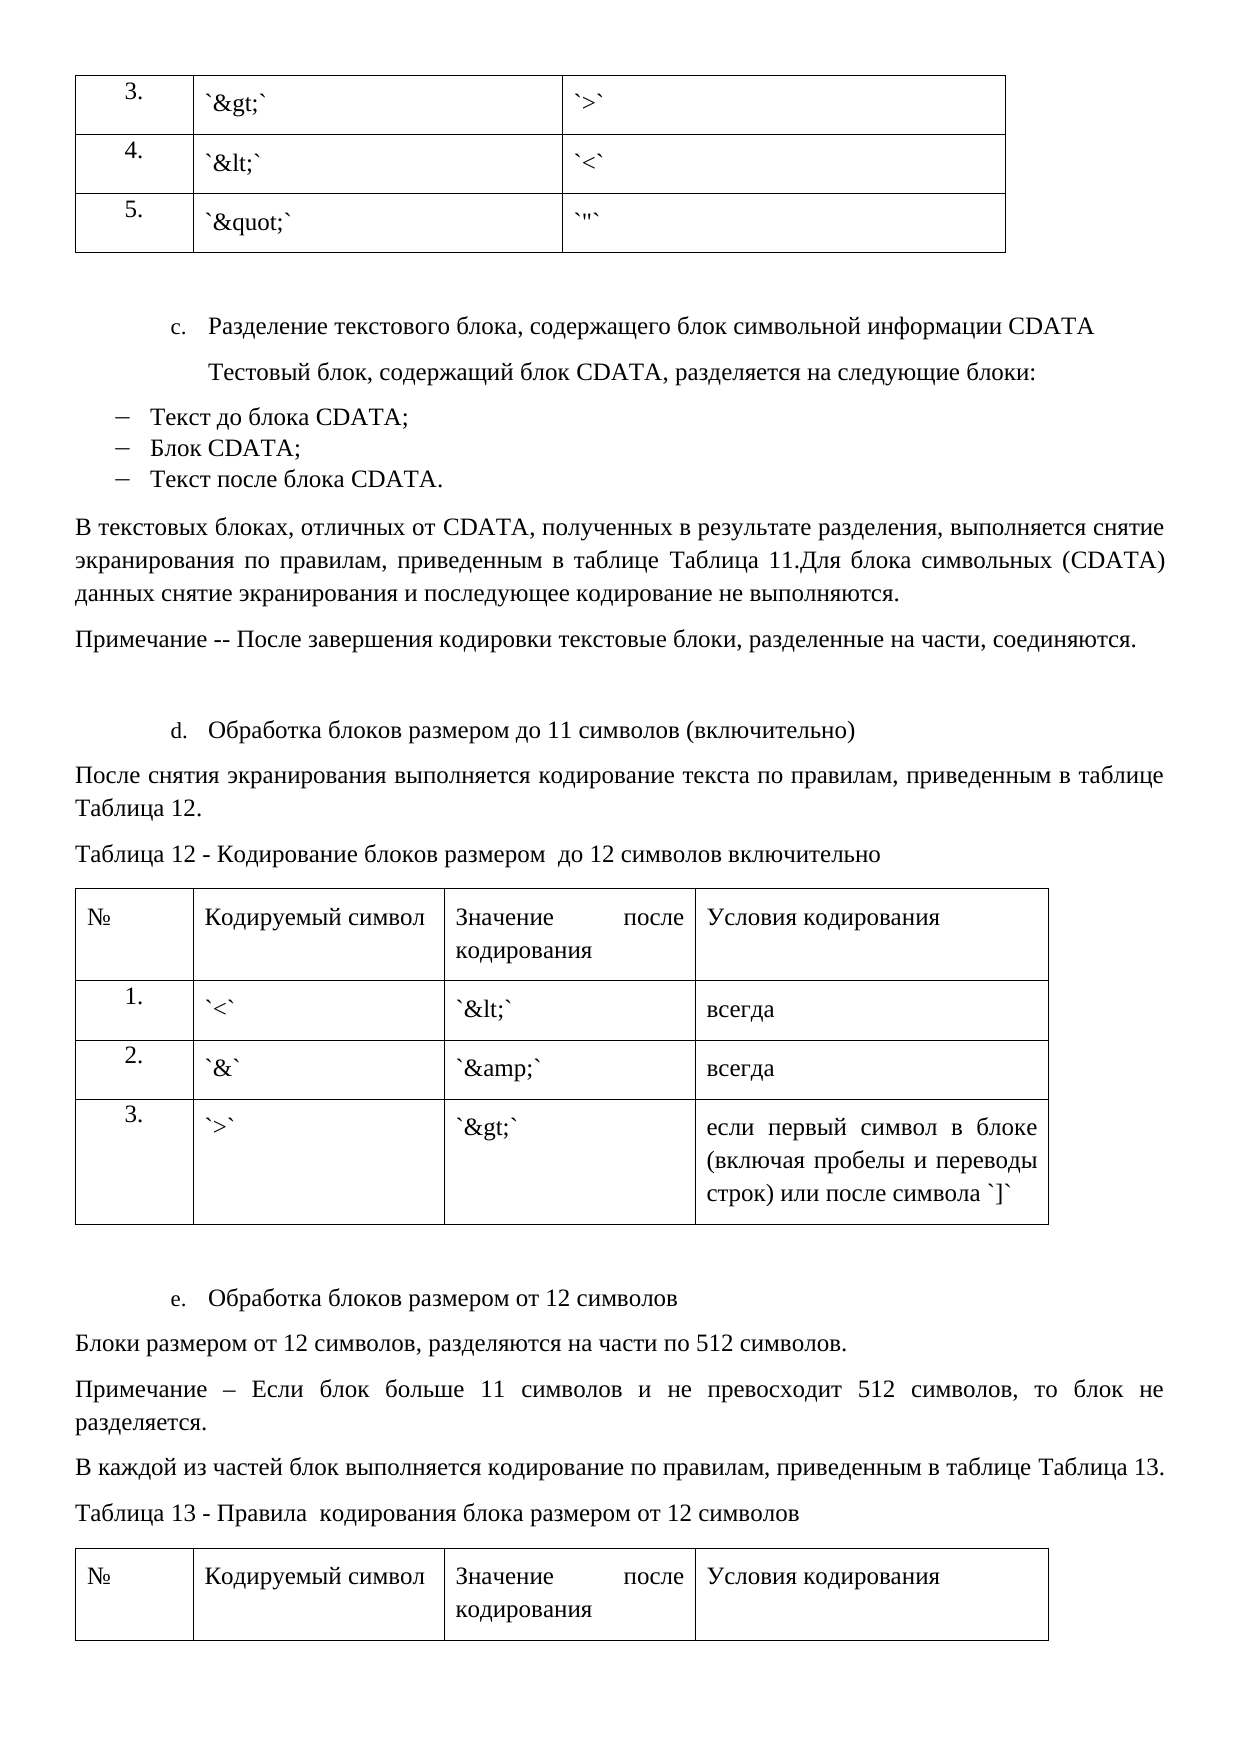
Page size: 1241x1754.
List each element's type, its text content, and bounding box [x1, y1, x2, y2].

table_cell `&quot;` [194, 194, 562, 252]
list Текст после блока CDATA. [112, 464, 1165, 493]
table_cell `>` [563, 76, 1005, 134]
text Таблица 13 - Правила кодирования блока размером от 12 символов [75, 1498, 1165, 1527]
table_cell `<` [194, 981, 444, 1039]
text После снятия экранирования выполняется кодирование текста по правилам, приведенным в таблице 12. [75, 760, 1165, 822]
table_cell [76, 1041, 193, 1098]
table_header Значение после кодирования [445, 889, 695, 980]
table_cell `"` [563, 194, 1005, 252]
table_header Условия кодирования [696, 889, 1048, 980]
table_header Кодируемый символ [194, 889, 444, 980]
table_cell `&` [194, 1041, 444, 1098]
table_cell `&lt;` [194, 135, 562, 193]
text Примечание – Если блок больше 11 символов и не превосходит 512 символов, то блок не разделяется. [75, 1374, 1165, 1436]
list Блок CDATA; [112, 433, 1165, 462]
list Обработка блоков размером до 11 символов (включительно) [170, 715, 1165, 743]
list Разделение текстового блока, содержащего блок символьной информации CDATA [170, 311, 1165, 340]
table_cell всегда [696, 1041, 1048, 1098]
table_cell [76, 1100, 193, 1224]
table_cell `&gt;` [445, 1100, 695, 1224]
text Тестовый блок, содержащий блок CDATA, разделяется на следующие блоки: [208, 357, 1165, 386]
table_cell [76, 194, 193, 252]
table_cell [76, 981, 193, 1039]
table_cell если первый символ в блоке (включая пробелы и переводы строк) или после символа `]` [696, 1100, 1048, 1224]
text Таблица 12 - Кодирование блоков размером до 12 символов включительно [75, 839, 1165, 867]
table_cell [76, 135, 193, 193]
list Обработка блоков размером от 12 символов [170, 1283, 1165, 1311]
table_header № [76, 889, 193, 980]
list Текст до блока CDATA; [112, 402, 1165, 431]
table_header Кодируемый символ [194, 1549, 444, 1639]
text В каждой из частей блок выполняется кодирование по правилам, приведенным в таблице 13. [75, 1452, 1165, 1481]
table_cell `&gt;` [194, 76, 562, 134]
table_cell `<` [563, 135, 1005, 193]
table_header Значение после кодирования [445, 1549, 695, 1639]
table_cell `&amp;` [445, 1041, 695, 1098]
text Блоки размером от 12 символов, разделяются на части по 512 символов. [75, 1328, 1165, 1357]
table_cell `>` [194, 1100, 444, 1224]
table_cell всегда [696, 981, 1048, 1039]
table_header № [76, 1549, 193, 1639]
text Примечание -- После завершения кодировки текстовые блоки, разделенные на части, соединяются. [75, 624, 1165, 652]
table_cell `&lt;` [445, 981, 695, 1039]
text В текстовых блоках, отличных от CDATA, полученных в результате разделения, выполняется снятие экранирования по правилам, приведенным в таблице 11.Для блока символьных (CDATA) данных снятие экранирования и последующее кодирование не выполняются. [75, 512, 1165, 607]
table_cell [76, 76, 193, 134]
table_header Условия кодирования [696, 1549, 1048, 1639]
